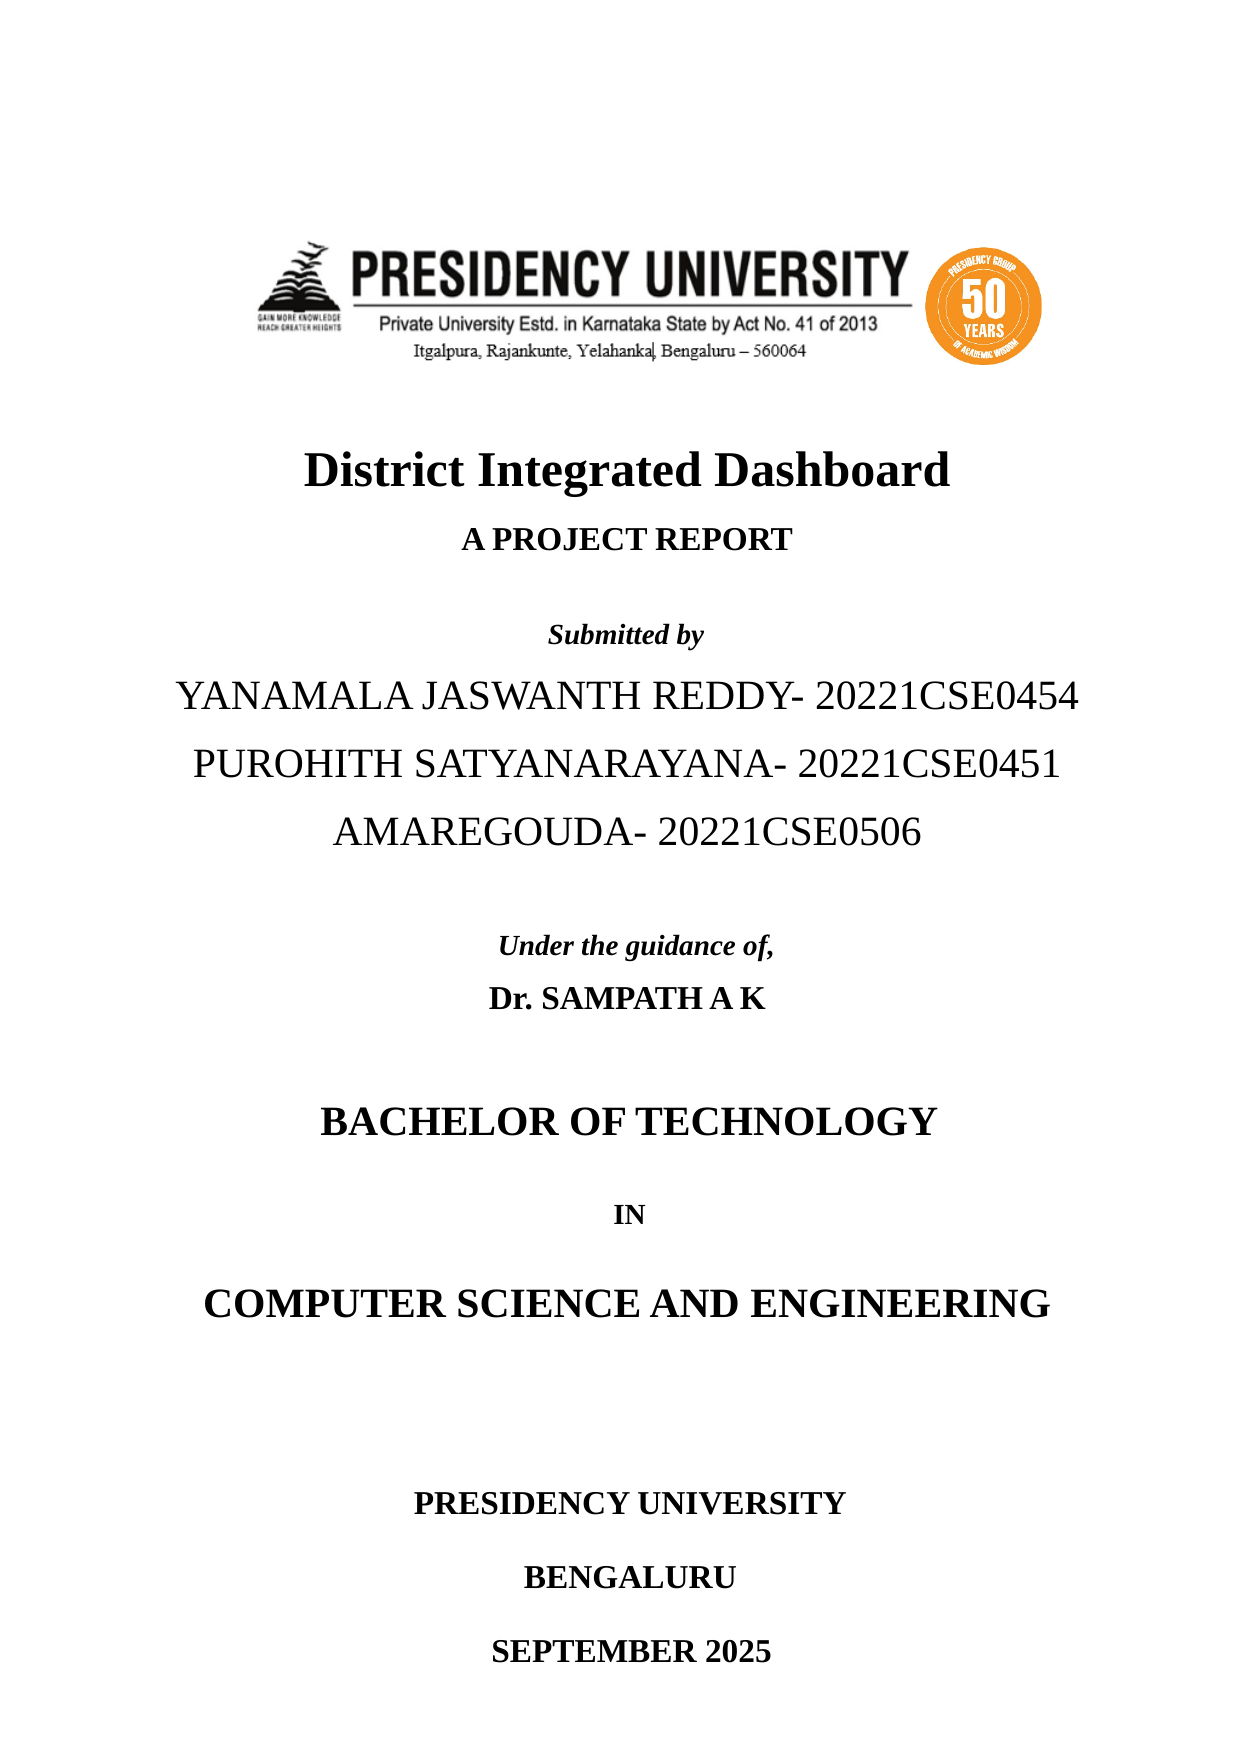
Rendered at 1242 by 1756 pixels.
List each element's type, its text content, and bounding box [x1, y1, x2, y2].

text A PROJECT REPORT [154, 519, 1100, 557]
text SEPTEMBER 2025 [154, 1632, 1100, 1670]
subtitle Under the guidance of, [175, 928, 1100, 962]
text District Integrated Dashboard [154, 440, 1100, 497]
text COMPUTER SCIENCE AND ENGINEERING [154, 1278, 1100, 1326]
text Dr. SAMPATH A K [154, 978, 1100, 1017]
picture [253, 225, 1048, 370]
text BACHELOR OF TECHNOLOGY [158, 1105, 1100, 1143]
text PRESIDENCY UNIVERSITY [186, 1483, 1074, 1522]
text Submitted by [154, 617, 1100, 651]
text PUROHITH SATYANARAYANA- 20221CSE0451 [154, 738, 1100, 786]
text IN [158, 1197, 1100, 1230]
text AMAREGOUDA- 20221CSE0506 [154, 807, 1100, 855]
text BENGALURU [186, 1557, 1074, 1596]
text YANAMALA JASWANTH REDDY- 20221CSE0454 [154, 670, 1100, 718]
